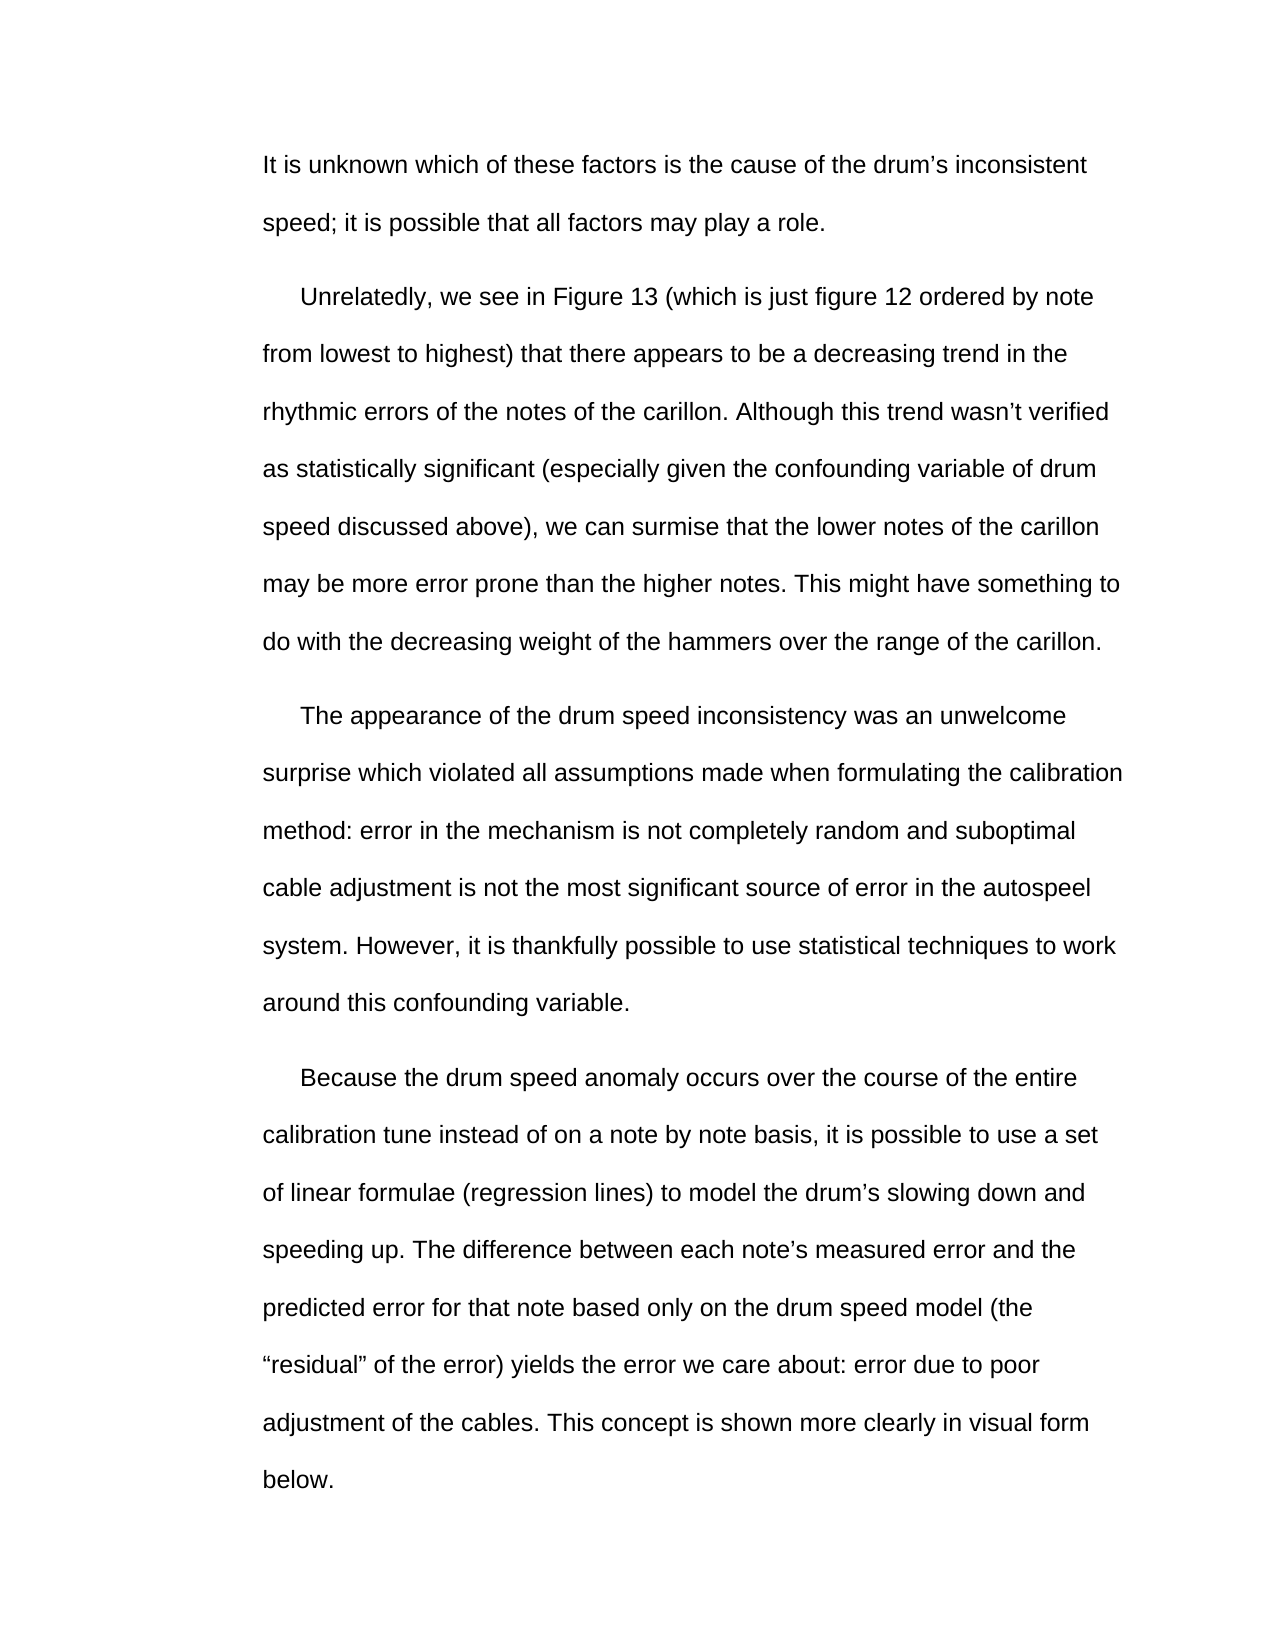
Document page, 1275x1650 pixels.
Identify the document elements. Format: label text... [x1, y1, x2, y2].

text It is unknown which of these factors is the cause of the drum’s inconsistent speed; it is possible that all factors may play a role. [262, 150, 1125, 236]
text The appearance of the drum speed inconsistency was an unwelcome surprise which violated all assumptions made when formulating the calibration method: error in the mechanism is not completely random and suboptimal cable adjustment is not the most significant source of error in the autospeel system. However, it is thankfully possible to use statistical techniques to work around this confounding variable. [262, 701, 1125, 1017]
text Unrelatedly, we see in Figure 13 (which is just figure 12 ordered by note from lowest to highest) that there appears to be a decreasing trend in the rhythmic errors of the notes of the carillon. Although this trend wasn’t verified as statistically significant (especially given the confounding variable of drum speed discussed above), we can surmise that the lower notes of the carillon may be more error prone than the higher notes. This might have something to do with the decreasing weight of the hammers over the range of the carillon. [262, 282, 1125, 655]
text Because the drum speed anomaly occurs over the course of the entire calibration tune instead of on a note by note basis, it is possible to use a set of linear formulae (regression lines) to model the drum’s slowing down and speeding up. The difference between each note’s measured error and the predicted error for that note based only on the drum speed model (the “residual” of the error) yields the error we care about: error due to poor adjustment of the cables. This concept is shown more clearly in visual form below. [262, 1062, 1125, 1494]
